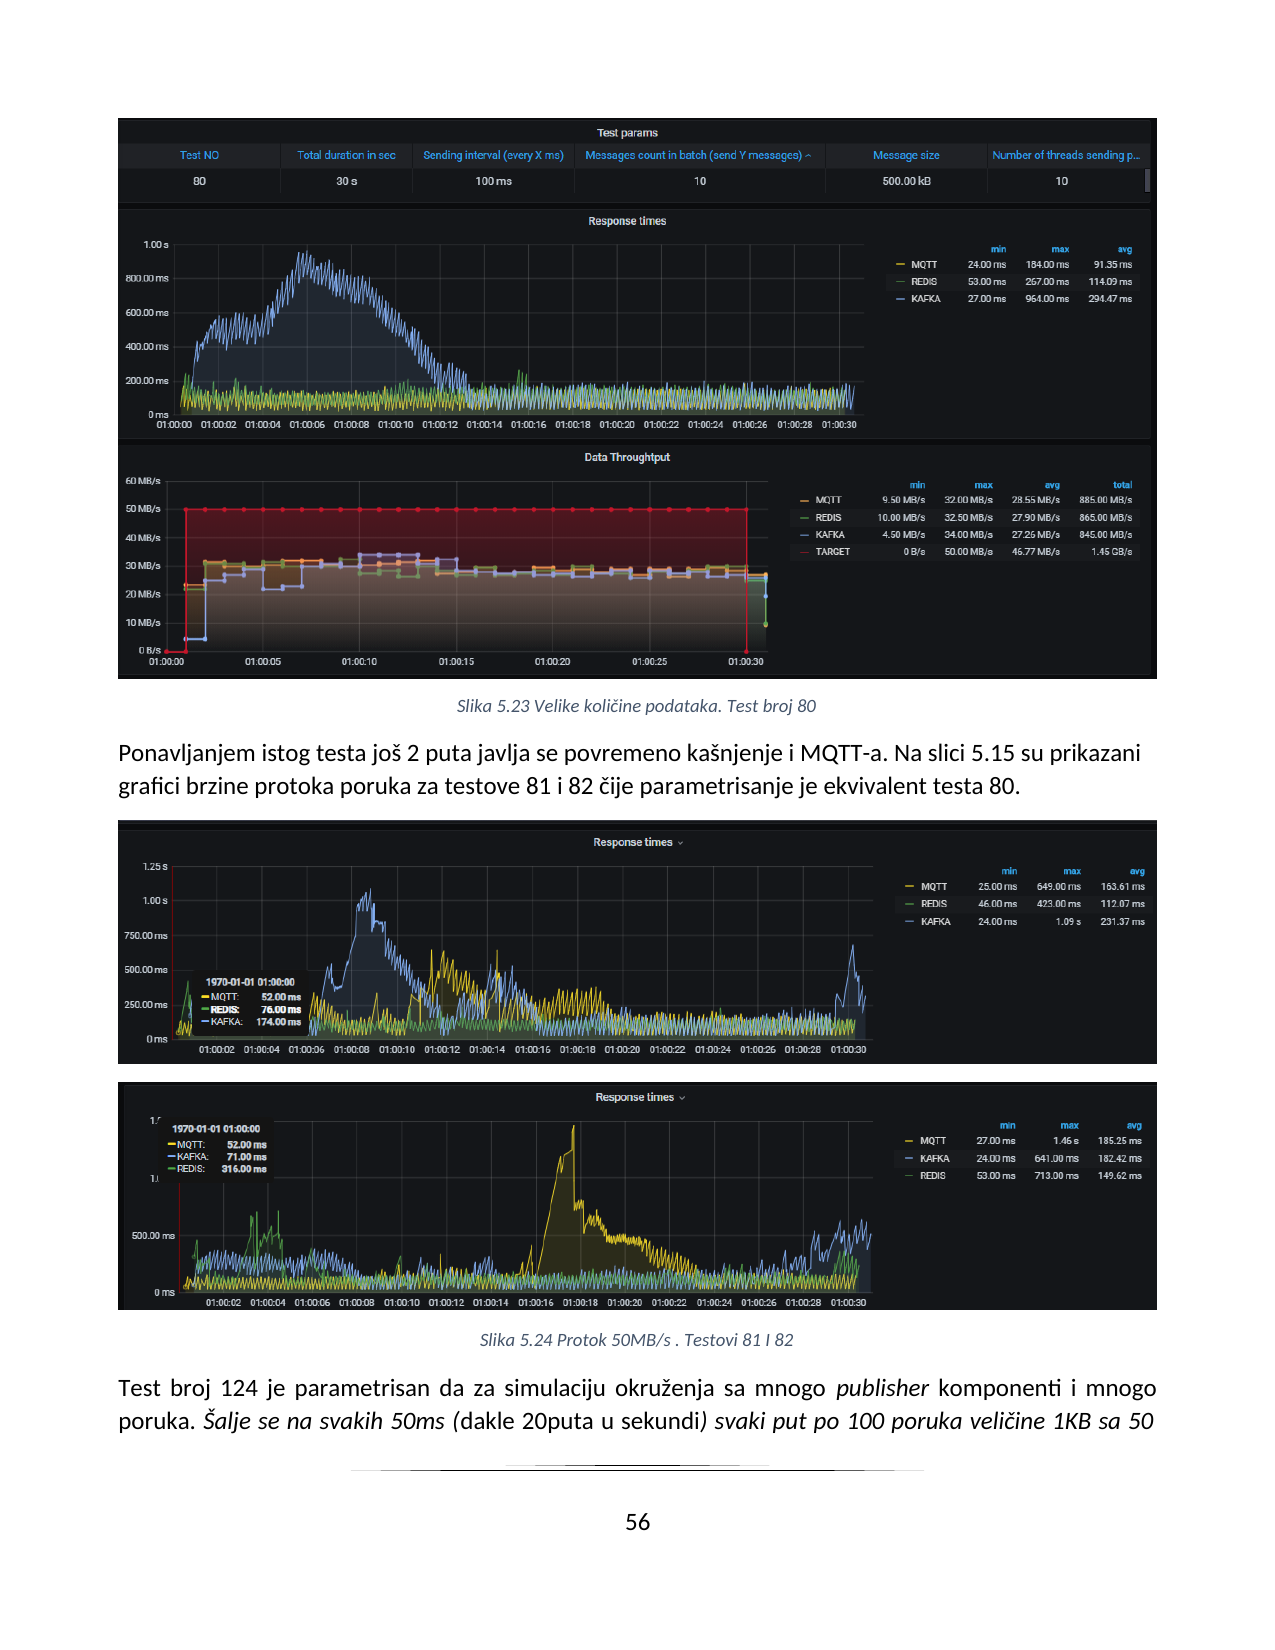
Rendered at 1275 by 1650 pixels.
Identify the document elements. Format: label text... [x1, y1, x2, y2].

picture [118, 118, 1157, 679]
text Ponavljanjem istog testa još 2 puta javlja se povremeno kašnjenje i MQTT-a. Na slici 5.15 su prikazani grafici brzine protoka poruka za testove 81 i 82 čije parametrisanje je ekvivalent testa 80. [118, 738, 1157, 801]
picture [118, 820, 1157, 1064]
picture [118, 1082, 1157, 1310]
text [118, 1372, 1157, 1435]
